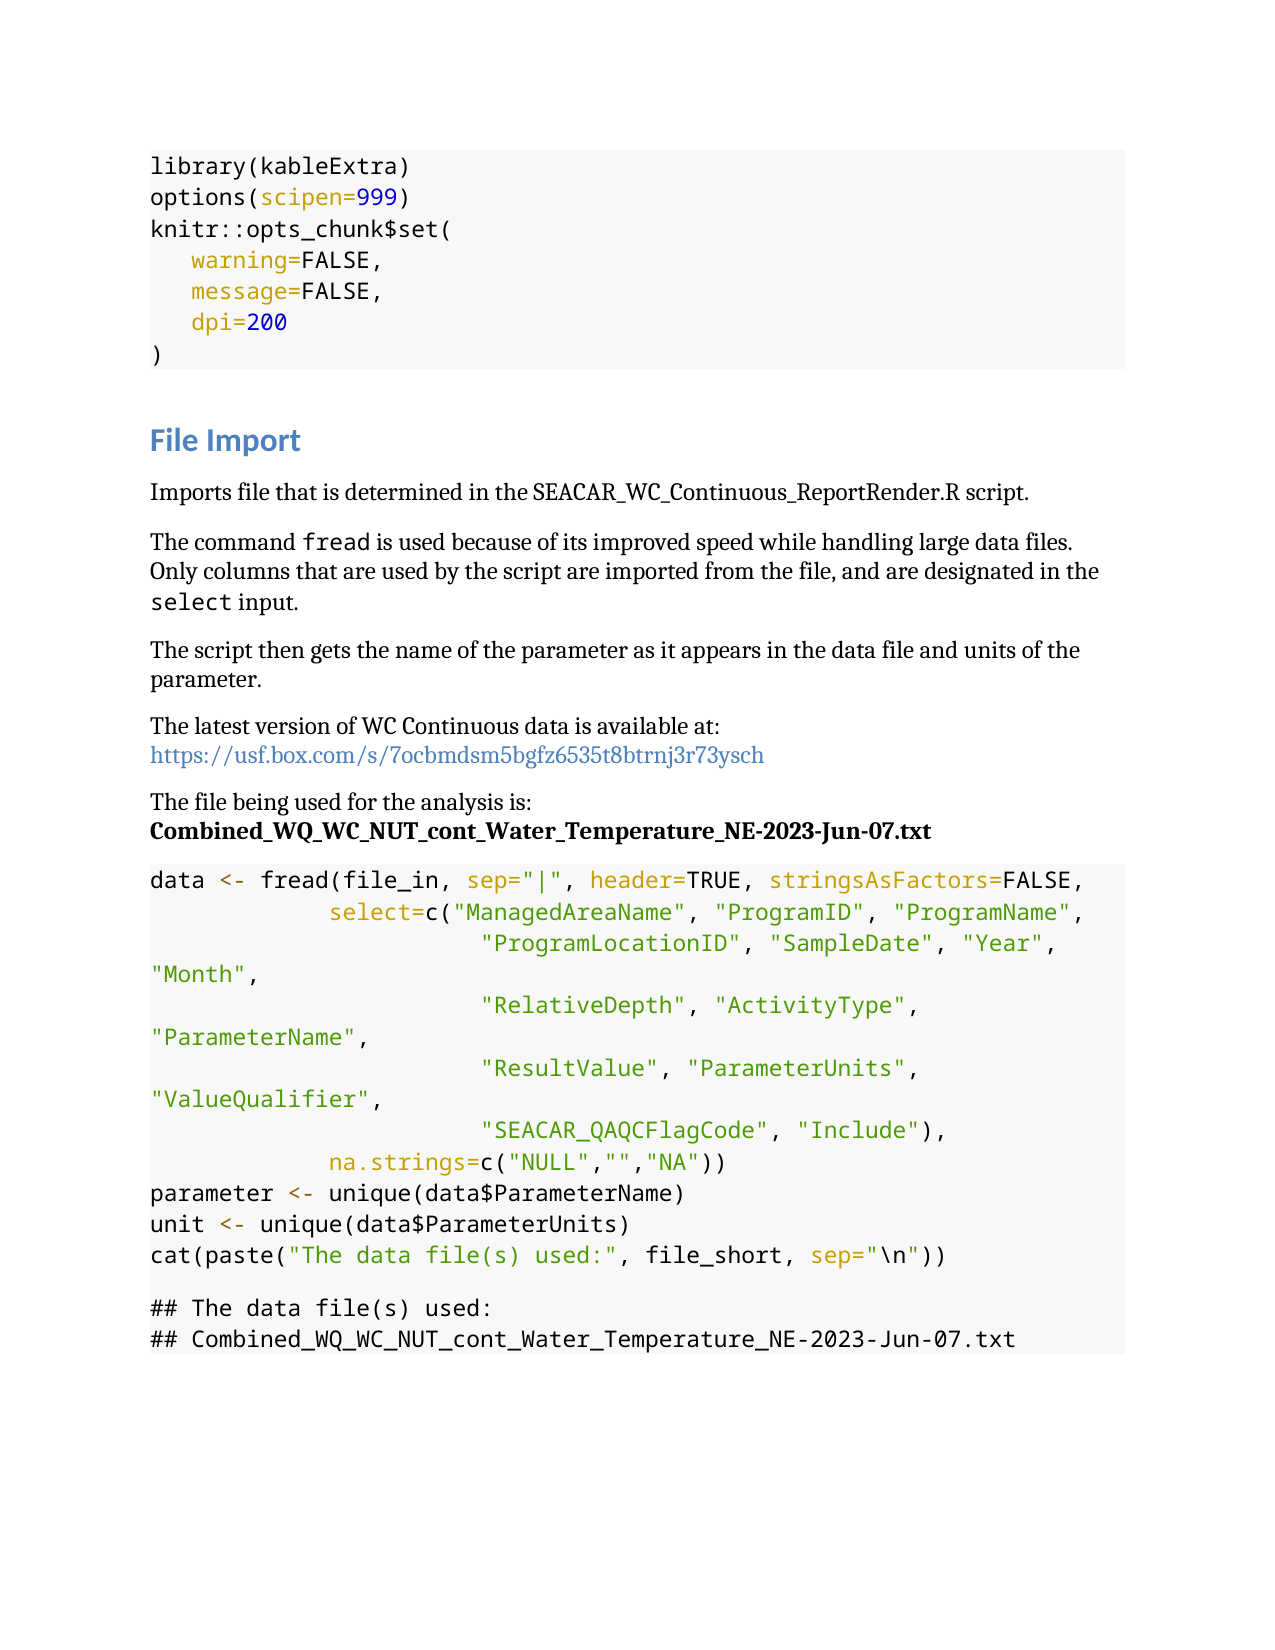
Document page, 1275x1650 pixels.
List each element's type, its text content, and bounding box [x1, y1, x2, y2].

text The file being used for the analysis is: Combined_WQ_WC_NUT_cont_Water_Temperature_NE-2023-Jun-07.txt [150, 788, 1125, 846]
subtitle File Import [150, 419, 1125, 459]
text The command fread is used because of its improved speed while handling large data files. Only columns that are used by the script are imported from the file, and are designated in the select input. [150, 526, 1125, 617]
text The script then gets the name of the parameter as it appears in the data file and units of the parameter. [150, 636, 1125, 693]
text data <- fread(file_in, sep="|", header=TRUE, stringsAsFactors=FALSE, select=c("ManagedAreaName", "ProgramID", "ProgramName", "ProgramLocationID", "SampleDate", "Year", "Month", "RelativeDepth", "ActivityType", "ParameterName", "ResultValue", "ParameterUnits", "ValueQualifier", "SEACAR_QAQCFlagCode", "Include"), na.strings=c("NULL","","NA")) parameter <- unique(data$ParameterName) unit <- unique(data$ParameterUnits) cat(paste("The data file(s) used:", file_short, sep="\n")) [150, 864, 1125, 1271]
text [150, 150, 1125, 369]
text The latest version of WC Continuous data is available at: https://usf.box.com/s/7ocbmdsm5bgfz6535t8btrnj3r73ysch [150, 712, 1125, 769]
text Imports file that is determined in the SEACAR_WC_Continuous_ReportRender.R script. [150, 478, 1125, 507]
text ## The data file(s) used: ## Combined_WQ_WC_NUT_cont_Water_Temperature_NE-2023-Jun-07.txt [150, 1292, 1125, 1354]
